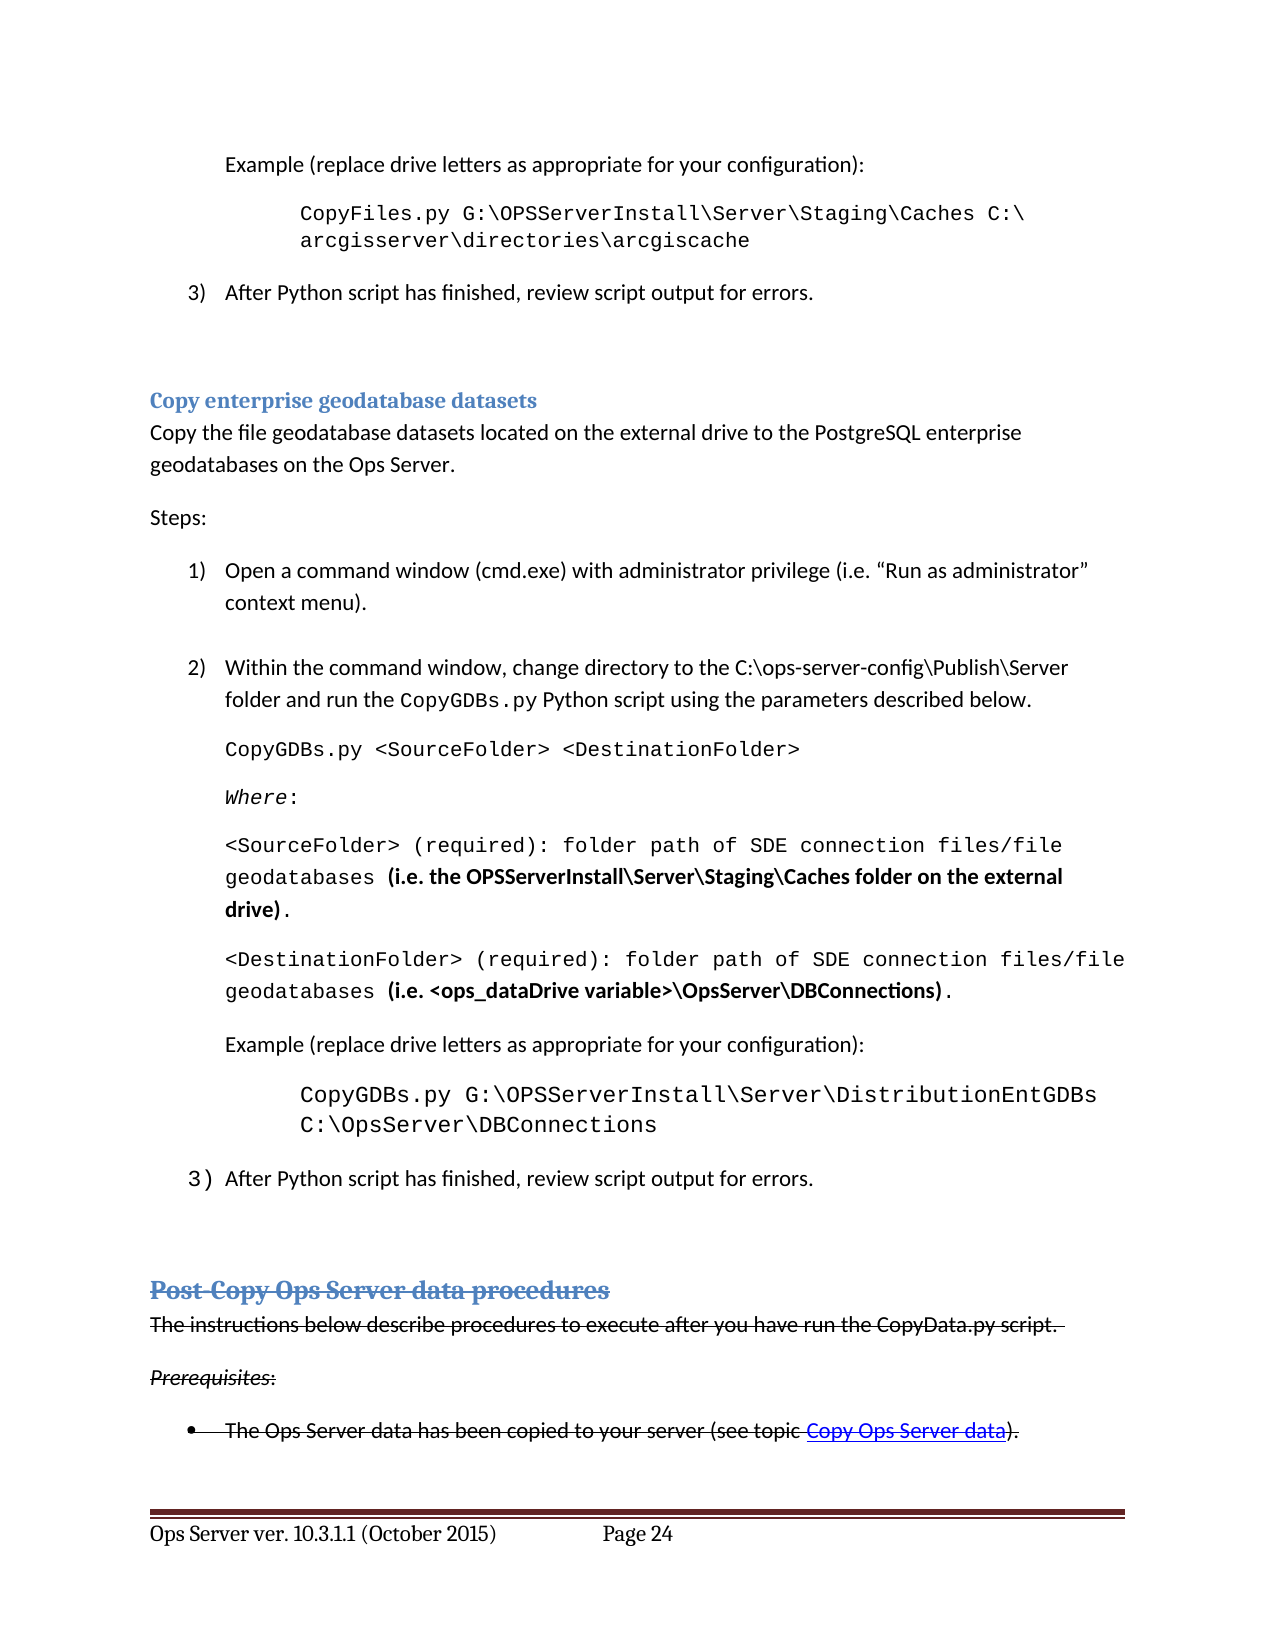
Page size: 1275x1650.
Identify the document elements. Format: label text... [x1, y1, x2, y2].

list After Python script has finished, review script output for errors. [187, 278, 1125, 306]
list After Python script has finished, review script output for errors. [187, 1164, 1125, 1193]
subtitle Copy enterprise geodatabase datasets [150, 388, 1125, 414]
text Example (replace drive letters as appropriate for your configuration): [150, 1030, 1125, 1058]
text CopyGDBs.py <SourceFolder> <DestinationFolder> [225, 739, 1125, 762]
text The instructions below describe procedures to execute after you have run the CopyData.py script. [150, 1310, 1125, 1338]
text Copy the file geodatabase datasets located on the external drive to the PostgreSQL enterprise geodatabases on the Ops Server. [150, 418, 1125, 478]
text Steps: [150, 503, 1125, 531]
text <SourceFolder> (required): folder path of SDE connection files/file geodatabases (i.e. the OPSServerInstall\Server\Staging\Caches folder on the external drive). [225, 835, 1125, 924]
text <DestinationFolder> (required): folder path of SDE connection files/file geodatabases (i.e. <ops_dataDrive variable>\OpsServer\DBConnections). [225, 949, 1125, 1005]
subtitle Post-Copy Ops Server data procedures [150, 1275, 1125, 1306]
text CopyGDBs.py G:\OPSServerInstall\Server\DistributionEntGDBs C:\OpsServer\DBConnections [300, 1083, 1125, 1139]
list The Ops Server data has been copied to your server (see topic Copy Ops Server data). [187, 1416, 1125, 1444]
text Example (replace drive letters as appropriate for your configuration): [150, 150, 1125, 178]
list Open a command window (cmd.exe) with administrator privilege (i.e. “Run as administrator” context menu). [187, 556, 1125, 616]
text Prerequisites: [150, 1363, 1125, 1391]
text CopyFiles.py G:\OPSServerInstall\Server\Staging\Caches C:\arcgisserver\directories\arcgiscache [300, 203, 1125, 254]
text Where: [225, 787, 1125, 810]
list Within the command window, change directory to the C:\ops-server-config\Publish\Server folder and run the CopyGDBs.py Python script using the parameters described below. [187, 653, 1125, 713]
